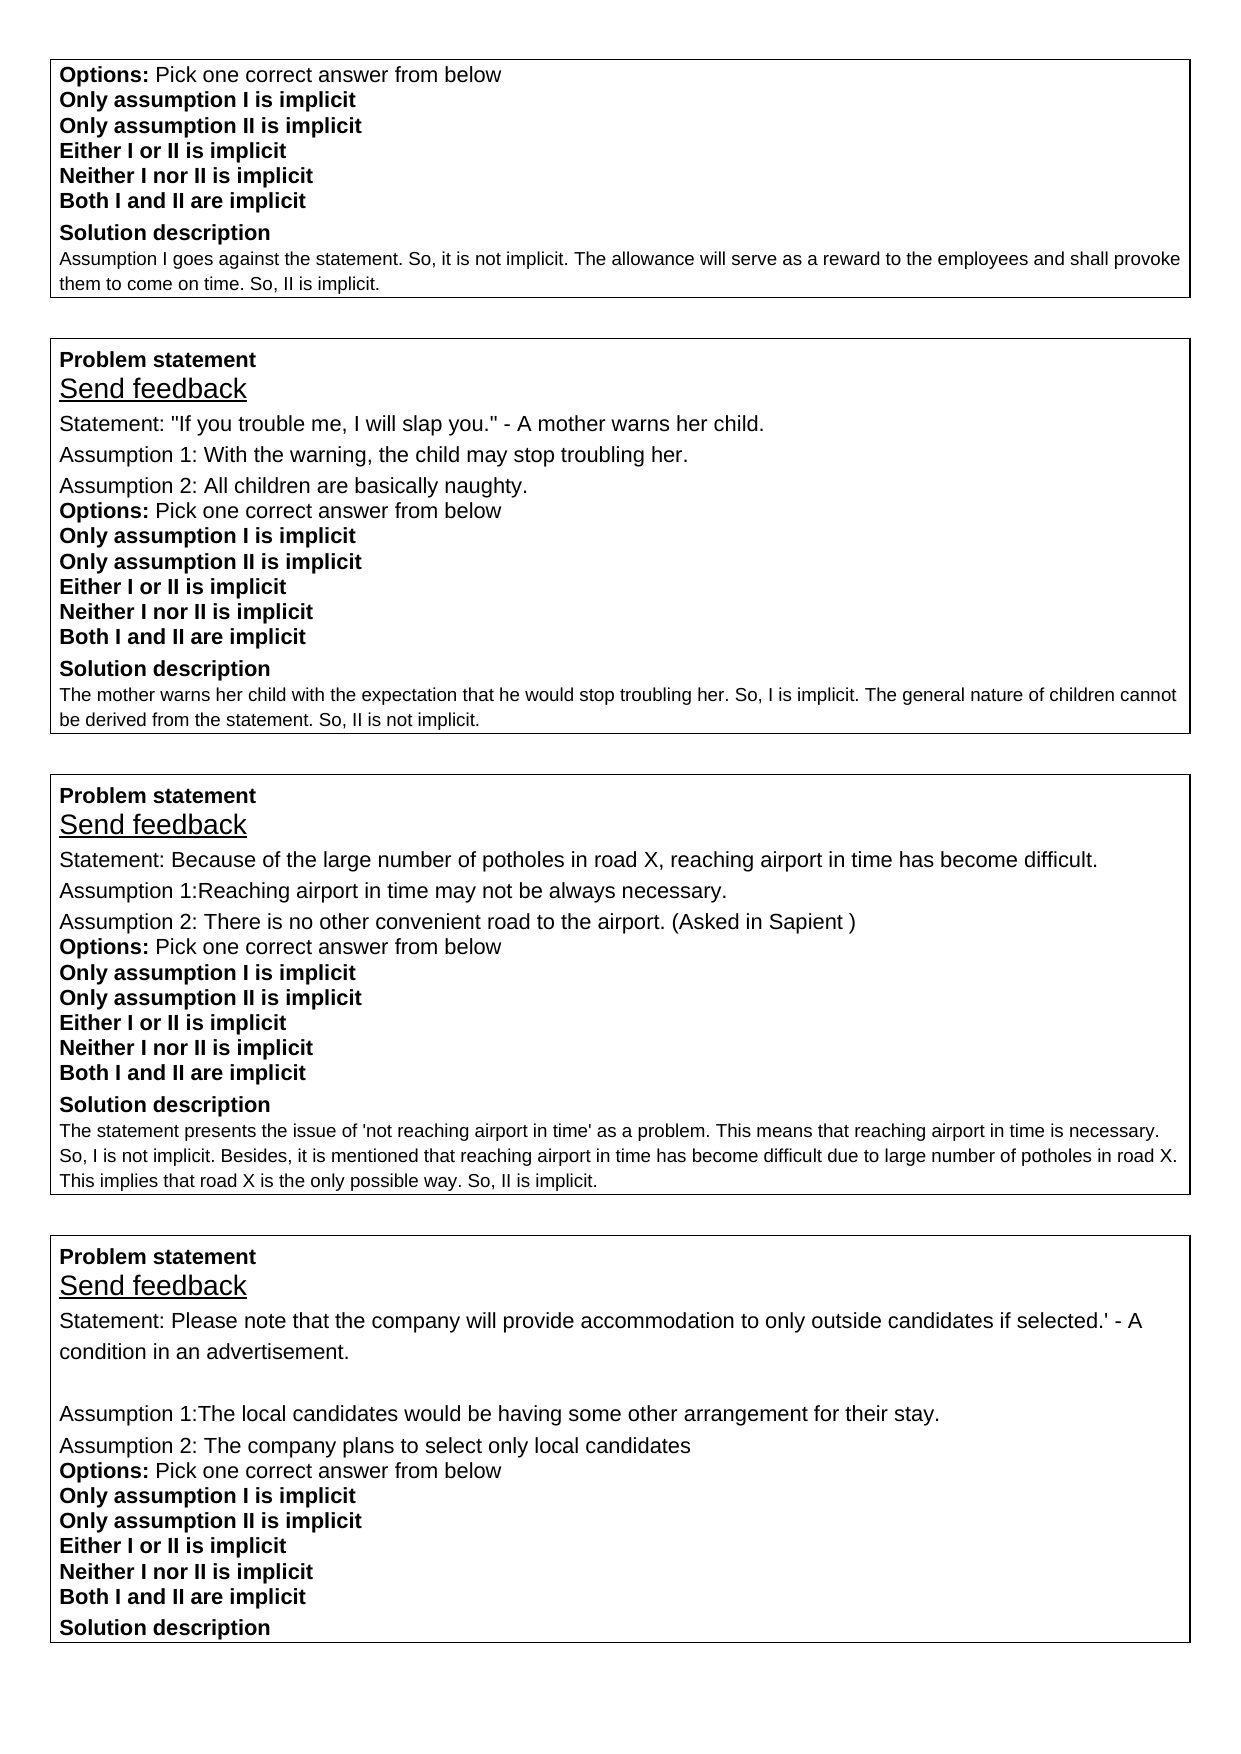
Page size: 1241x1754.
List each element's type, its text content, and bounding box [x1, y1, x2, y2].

text Problem statement [51, 1236, 1189, 1269]
text Either I or II is implicit [59, 1010, 1181, 1035]
text Only assumption I is implicit [59, 959, 1181, 985]
text Only assumption II is implicit [59, 549, 1181, 574]
text Send feedback [59, 1269, 1181, 1302]
text Both I and II are implicit [59, 624, 1181, 649]
text Either I or II is implicit [59, 1533, 1181, 1559]
text Assumption 1:Reaching airport in time may not be always necessary. Assumption 2: There is no other convenient road to the airport. (Asked in Sapient ) [59, 872, 1181, 934]
text Both I and II are implicit [59, 188, 1181, 213]
text Solution description [59, 649, 1181, 678]
text Both I and II are implicit [59, 1060, 1181, 1086]
text Neither I nor II is implicit [59, 1559, 1181, 1584]
text The mother warns her child with the expectation that he would stop troubling her. So, I is implicit. The general nature of children cannot be derived from the statement. So, II is not implicit. [51, 678, 1189, 733]
text Statement: Please note that the company will provide accommodation to only outside candidates if selected.' - A condition in an advertisement. Assumption 1:The local candidates would be having some other arrangement for their stay. Assumption 2: The company plans to select only local candidates [59, 1302, 1181, 1458]
text Only assumption I is implicit [59, 523, 1181, 549]
text Solution description [51, 1606, 1189, 1642]
text Problem statement [51, 339, 1189, 372]
text Statement: Because of the large number of potholes in road X, reaching airport in time has become difficult. [59, 841, 1181, 872]
text Neither I nor II is implicit [59, 1035, 1181, 1060]
text Only assumption I is implicit [59, 87, 1181, 113]
text Options: Pick one correct answer from below [51, 60, 1189, 87]
text Only assumption I is implicit [59, 1483, 1181, 1508]
text Assumption 1: With the warning, the child may stop troubling her. [59, 436, 1181, 467]
text Solution description [59, 213, 1181, 242]
text Assumption 2: All children are basically naughty. [59, 467, 1181, 498]
text Options: Pick one correct answer from below [59, 1458, 1181, 1483]
text Solution description [59, 1086, 1181, 1114]
text Send feedback [59, 372, 1181, 404]
text Either I or II is implicit [59, 138, 1181, 163]
text Options: Pick one correct answer from below [59, 934, 1181, 959]
text Options: Pick one correct answer from below [59, 498, 1181, 523]
text The statement presents the issue of 'not reaching airport in time' as a problem. This means that reaching airport in time is necessary. So, I is not implicit. Besides, it is mentioned that reaching airport in time has become difficult due to large number of potholes in road X. This implies that road X is the only possible way. So, II is implicit. [51, 1114, 1189, 1194]
text Either I or II is implicit [59, 574, 1181, 599]
text Both I and II are implicit [59, 1584, 1181, 1606]
text Send feedback [59, 808, 1181, 841]
text Problem statement [51, 775, 1189, 808]
text Only assumption II is implicit [59, 985, 1181, 1010]
text Neither I nor II is implicit [59, 163, 1181, 188]
text Only assumption II is implicit [59, 113, 1181, 138]
text Neither I nor II is implicit [59, 599, 1181, 624]
text Only assumption II is implicit [59, 1508, 1181, 1533]
text Statement: "If you trouble me, I will slap you." - A mother warns her child. [59, 404, 1181, 436]
text Assumption I goes against the statement. So, it is not implicit. The allowance will serve as a reward to the employees and shall provoke them to come on time. So, II is implicit. [51, 242, 1189, 297]
